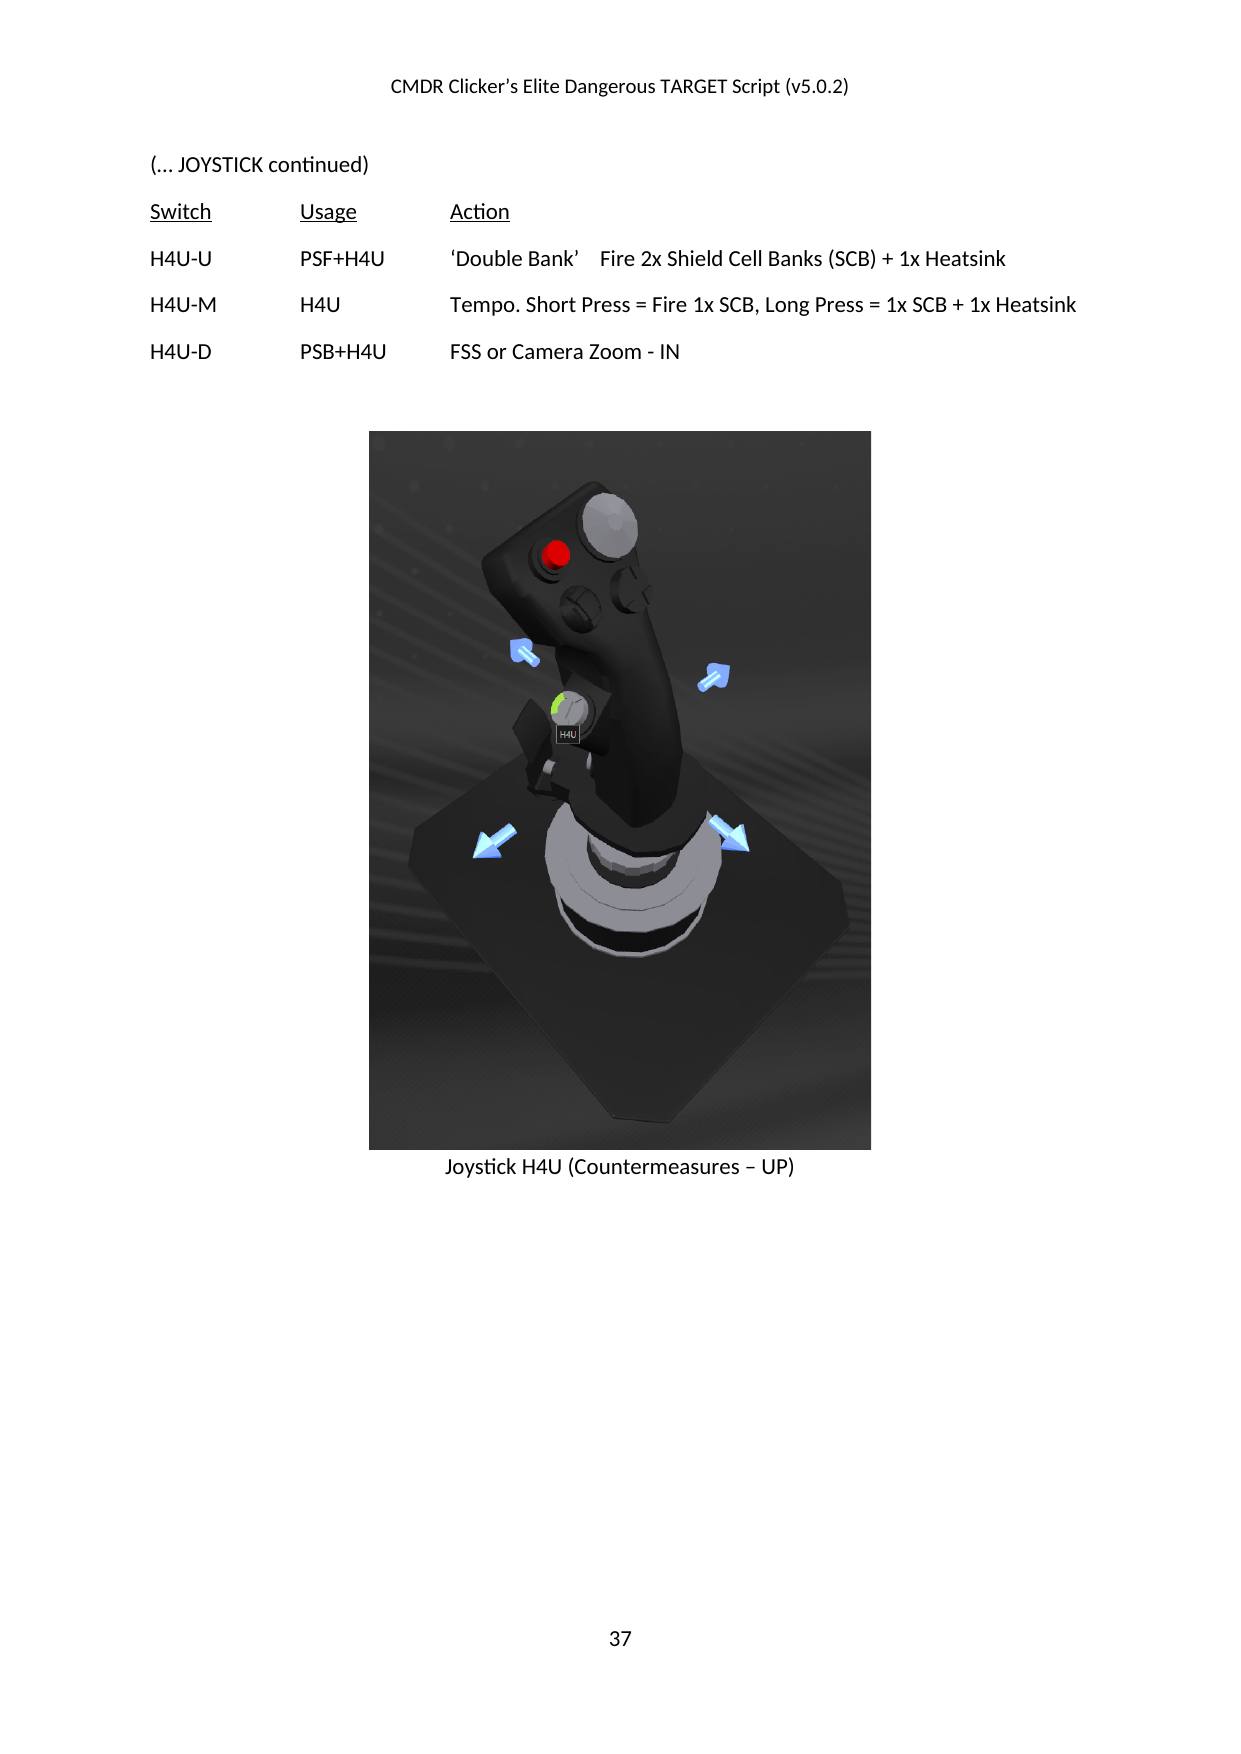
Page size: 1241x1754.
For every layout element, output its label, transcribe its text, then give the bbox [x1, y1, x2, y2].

text Switch Usage Action [150, 197, 1090, 225]
text H4U-D PSB+H4U FSS or Camera Zoom - IN [150, 337, 1090, 366]
picture [369, 431, 872, 1150]
text (… JOYSTICK continued) [150, 150, 1090, 178]
text H4U-U PSF+H4U ‘Double Bank’ Fire 2x Shield Cell Banks (SCB) + 1x Heatsink [150, 244, 1090, 272]
text H4U-M H4U Tempo. Short Press = Fire 1x SCB, Long Press = 1x SCB + 1x Heatsink [150, 291, 1090, 319]
